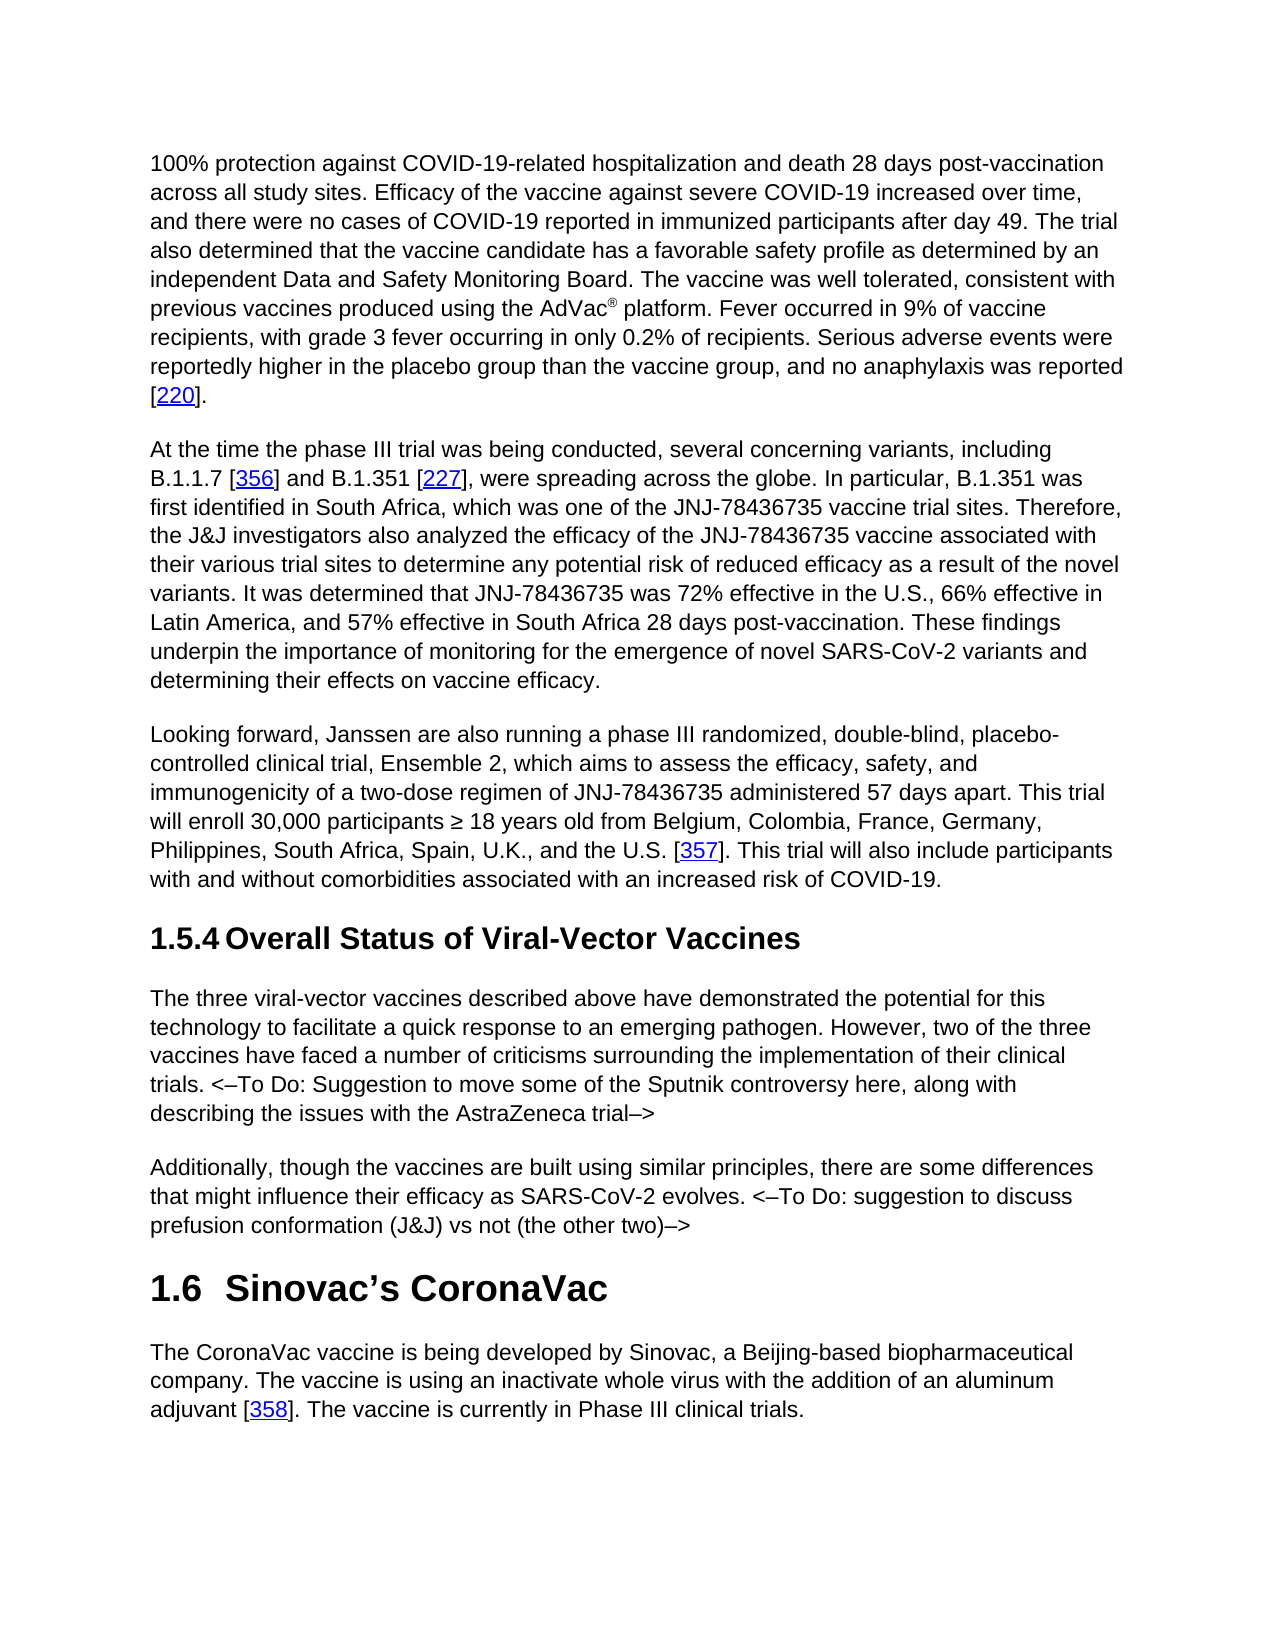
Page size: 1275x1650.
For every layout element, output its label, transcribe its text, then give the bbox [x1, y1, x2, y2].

text The CoronaVac vaccine is being developed by Sinovac, a Beijing-based biopharmaceutical company. The vaccine is using an inactivate whole virus with the addition of an aluminum adjuvant [358]. The vaccine is currently in Phase III clinical trials. [150, 1338, 1125, 1423]
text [150, 150, 1125, 408]
text Additionally, though the vaccines are built using similar principles, there are some differences that might influence their efficacy as SARS-CoV-2 evolves. <–To Do: suggestion to discuss prefusion conformation (J&J) vs not (the other two)–> [150, 1154, 1125, 1238]
text The three viral-vector vaccines described above have demonstrated the potential for this technology to facilitate a quick response to an emerging pathogen. However, two of the three vaccines have faced a number of criticisms surrounding the implementation of their clinical trials. <–To Do: Suggestion to move some of the Sputnik controversy here, along with describing the issues with the AstraZeneca trial–> [150, 984, 1125, 1127]
subtitle 1.6 Sinovac’s CoronaVac [150, 1266, 1125, 1309]
subtitle 1.5.4 Overall Status of Viral-Vector Vaccines [150, 920, 1125, 956]
text Looking forward, Janssen are also running a phase III randomized, double-blind, placebo-controlled clinical trial, Ensemble 2, which aims to assess the efficacy, safety, and immunogenicity of a two-dose regimen of JNJ-78436735 administered 57 days apart. This trial will enroll 30,000 participants ≥ 18 years old from Belgium, Colombia, France, Germany, Philippines, South Africa, Spain, U.K., and the U.S. [357]. This trial will also include participants with and without comorbidities associated with an increased risk of COVID-19. [150, 721, 1125, 892]
text At the time the phase III trial was being conducted, several concerning variants, including B.1.1.7 [356] and B.1.351 [227], were spreading across the globe. In particular, B.1.351 was first identified in South Africa, which was one of the JNJ-78436735 vaccine trial sites. Therefore, the J&J investigators also analyzed the efficacy of the JNJ-78436735 vaccine associated with their various trial sites to determine any potential risk of reduced efficacy as a result of the novel variants. It was determined that JNJ-78436735 was 72% effective in the U.S., 66% effective in Latin America, and 57% effective in South Africa 28 days post-vaccination. These findings underpin the importance of monitoring for the emergence of novel SARS-CoV-2 variants and determining their effects on vaccine efficacy. [150, 436, 1125, 694]
